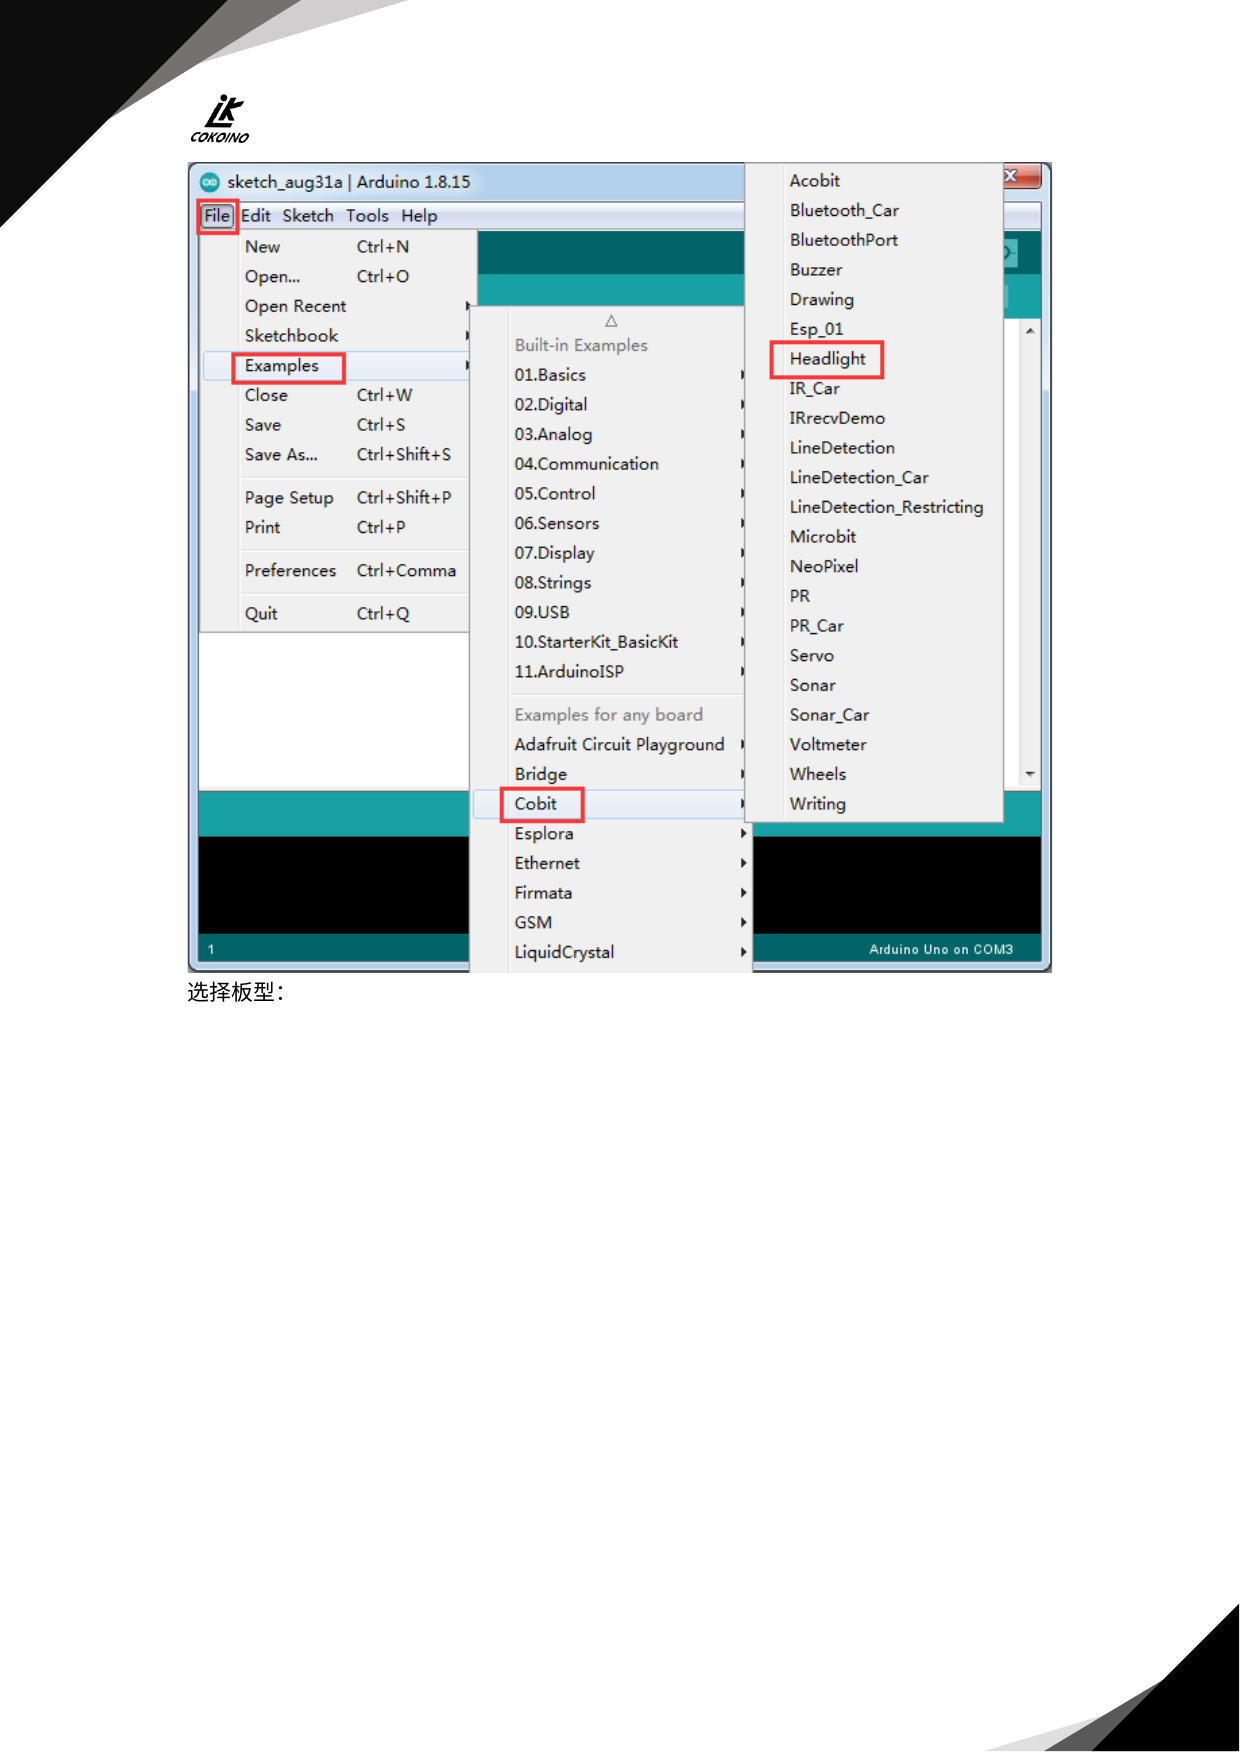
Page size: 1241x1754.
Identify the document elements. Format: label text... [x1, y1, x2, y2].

picture [187, 90, 252, 147]
text 选择板型： [187, 974, 1053, 1007]
picture [187, 162, 1053, 973]
